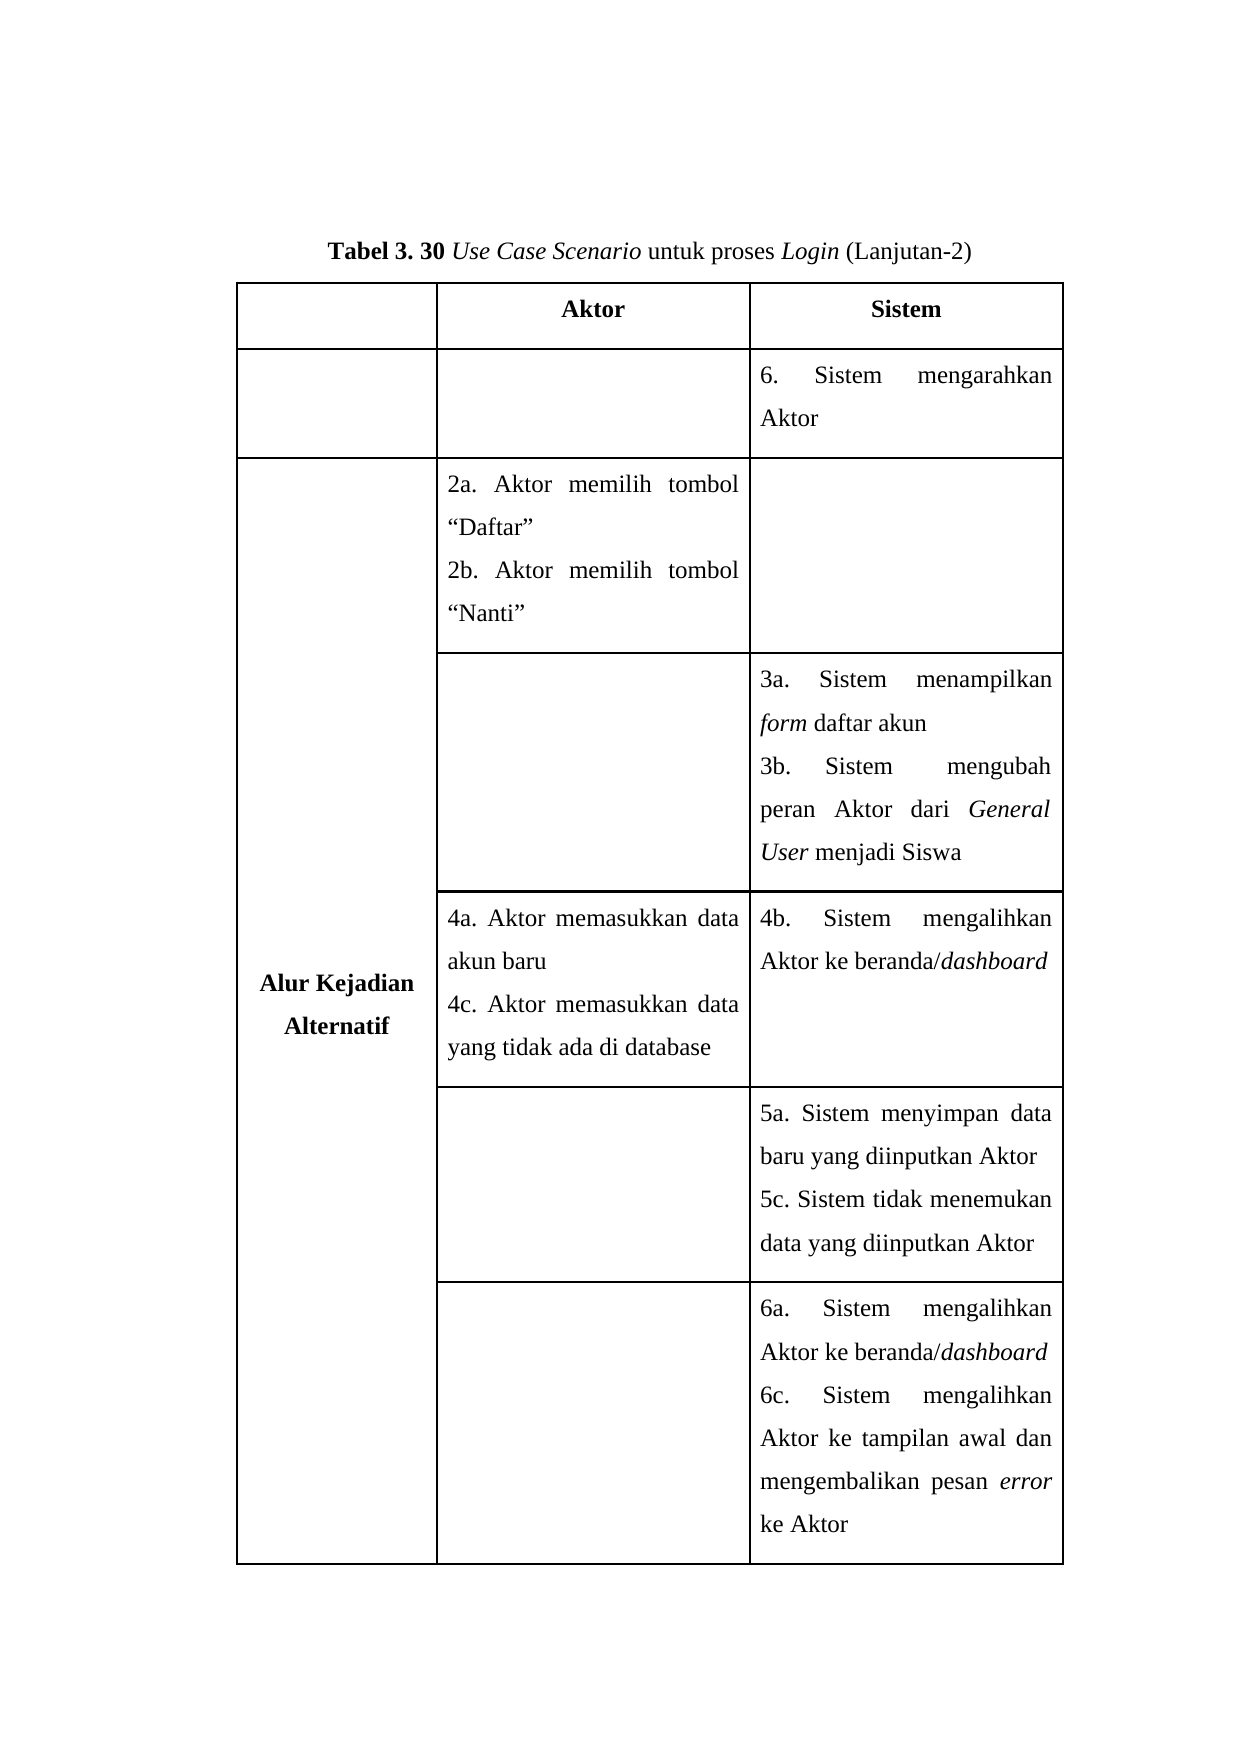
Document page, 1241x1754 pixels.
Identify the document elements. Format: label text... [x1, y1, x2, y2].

table_cell [438, 1283, 749, 1563]
table_cell 6a. Sistem mengalihkan Aktor ke beranda/dashboard 6c. Sistem mengalihkan Aktor ke tampilan awal dan mengembalikan pesan error ke Aktor [751, 1283, 1062, 1563]
table_cell [438, 654, 749, 890]
table_cell 4b. Sistem mengalihkan Aktor ke beranda/dashboard [751, 893, 1062, 1086]
table_cell [238, 350, 436, 457]
table_cell Alur Kejadian Alternatif [238, 459, 436, 1563]
table_cell 6. Sistem mengarahkan Aktor [751, 350, 1062, 457]
table_cell [438, 1088, 749, 1281]
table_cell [438, 459, 749, 652]
table_header Sistem [751, 284, 1062, 348]
table_cell 4a. Aktor memasukkan data akun baru 4c. Aktor memasukkan data yang tidak ada di database [438, 893, 749, 1086]
table_header Aktor [438, 284, 749, 348]
table_cell [751, 459, 1062, 652]
table_cell 5a. Sistem menyimpan data baru yang diinputkan Aktor 5c. Sistem tidak menemukan data yang diinputkan Aktor [751, 1088, 1062, 1281]
table_cell [438, 350, 749, 457]
table_header [238, 284, 436, 348]
table_cell 3a. Sistem menampilkan form daftar akun 3b. Sistem mengubah peran Aktor dari General User menjadi Siswa [751, 654, 1062, 890]
text Tabel 3. 30 Use Case Scenario untuk proses Login (Lanjutan-2) [236, 236, 1063, 265]
